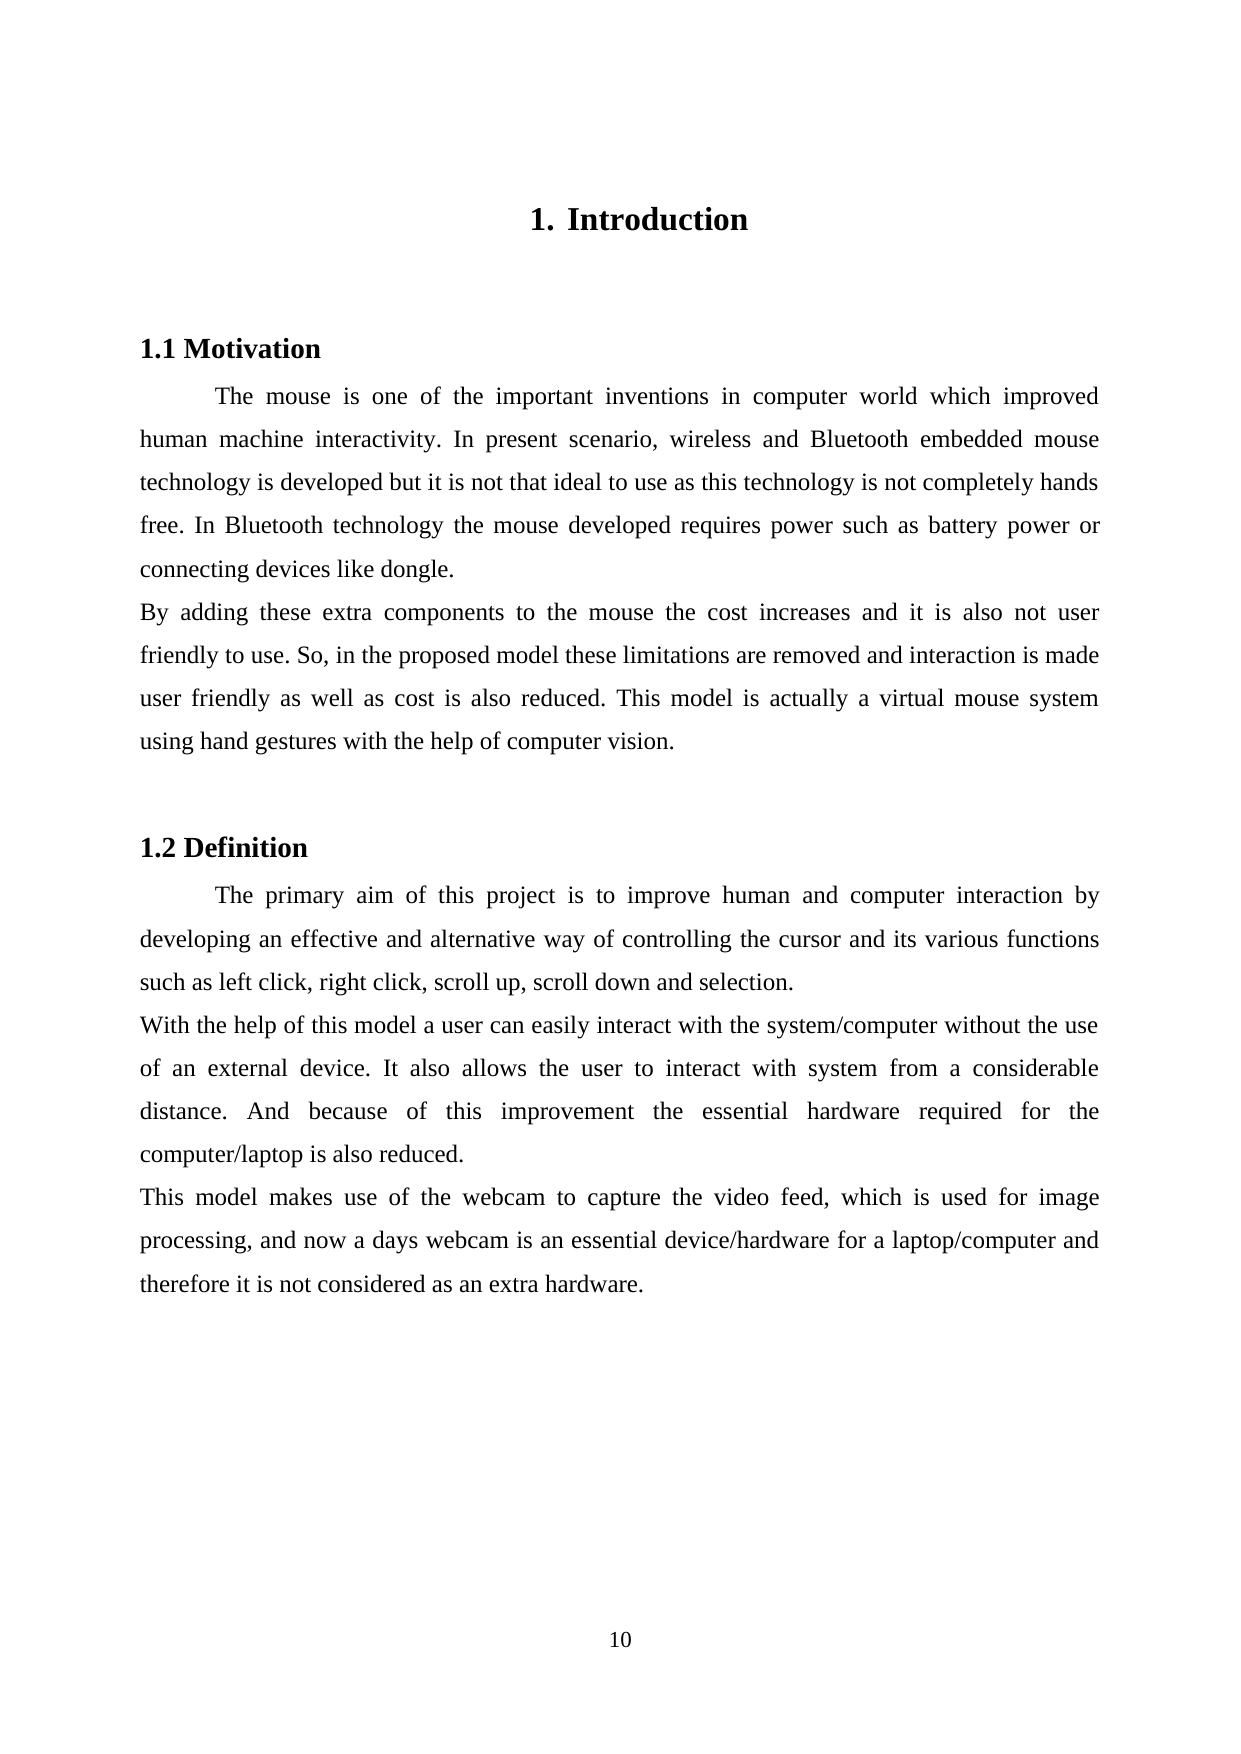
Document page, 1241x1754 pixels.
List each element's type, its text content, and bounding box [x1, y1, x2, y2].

text By adding these extra components to the mouse the cost increases and it is also not user friendly to use. So, in the proposed model these limitations are removed and interaction is made user friendly as well as cost is also reduced. This model is actually a virtual mouse system using hand gestures with the help of computer vision. [139, 597, 1101, 755]
text The primary aim of this project is to improve human and computer interaction by developing an effective and alternative way of controlling the cursor and its various functions such as left click, right click, scroll up, scroll down and selection. [139, 881, 1101, 996]
text The mouse is one of the important inventions in computer world which improved human machine interactivity. In present scenario, wireless and Bluetooth embedded mouse technology is developed but it is not that ideal to use as this technology is not completely hands free. In Bluetooth technology the mouse developed requires power such as battery power or connecting devices like dongle. [139, 381, 1101, 582]
text 1.1 Motivation [139, 331, 1101, 364]
text With the help of this model a user can easily interact with the system/computer without the use of an external device. It also allows the user to interact with system from a considerable distance. And because of this improvement the essential hardware required for the computer/laptop is also reduced. [139, 1010, 1101, 1168]
list Introduction [177, 199, 1101, 237]
text This model makes use of the webcam to capture the video feed, which is used for image processing, and now a days webcam is an essential device/hardware for a laptop/computer and therefore it is not considered as an extra hardware. [139, 1182, 1101, 1297]
text 1.2 Definition [139, 830, 1101, 864]
